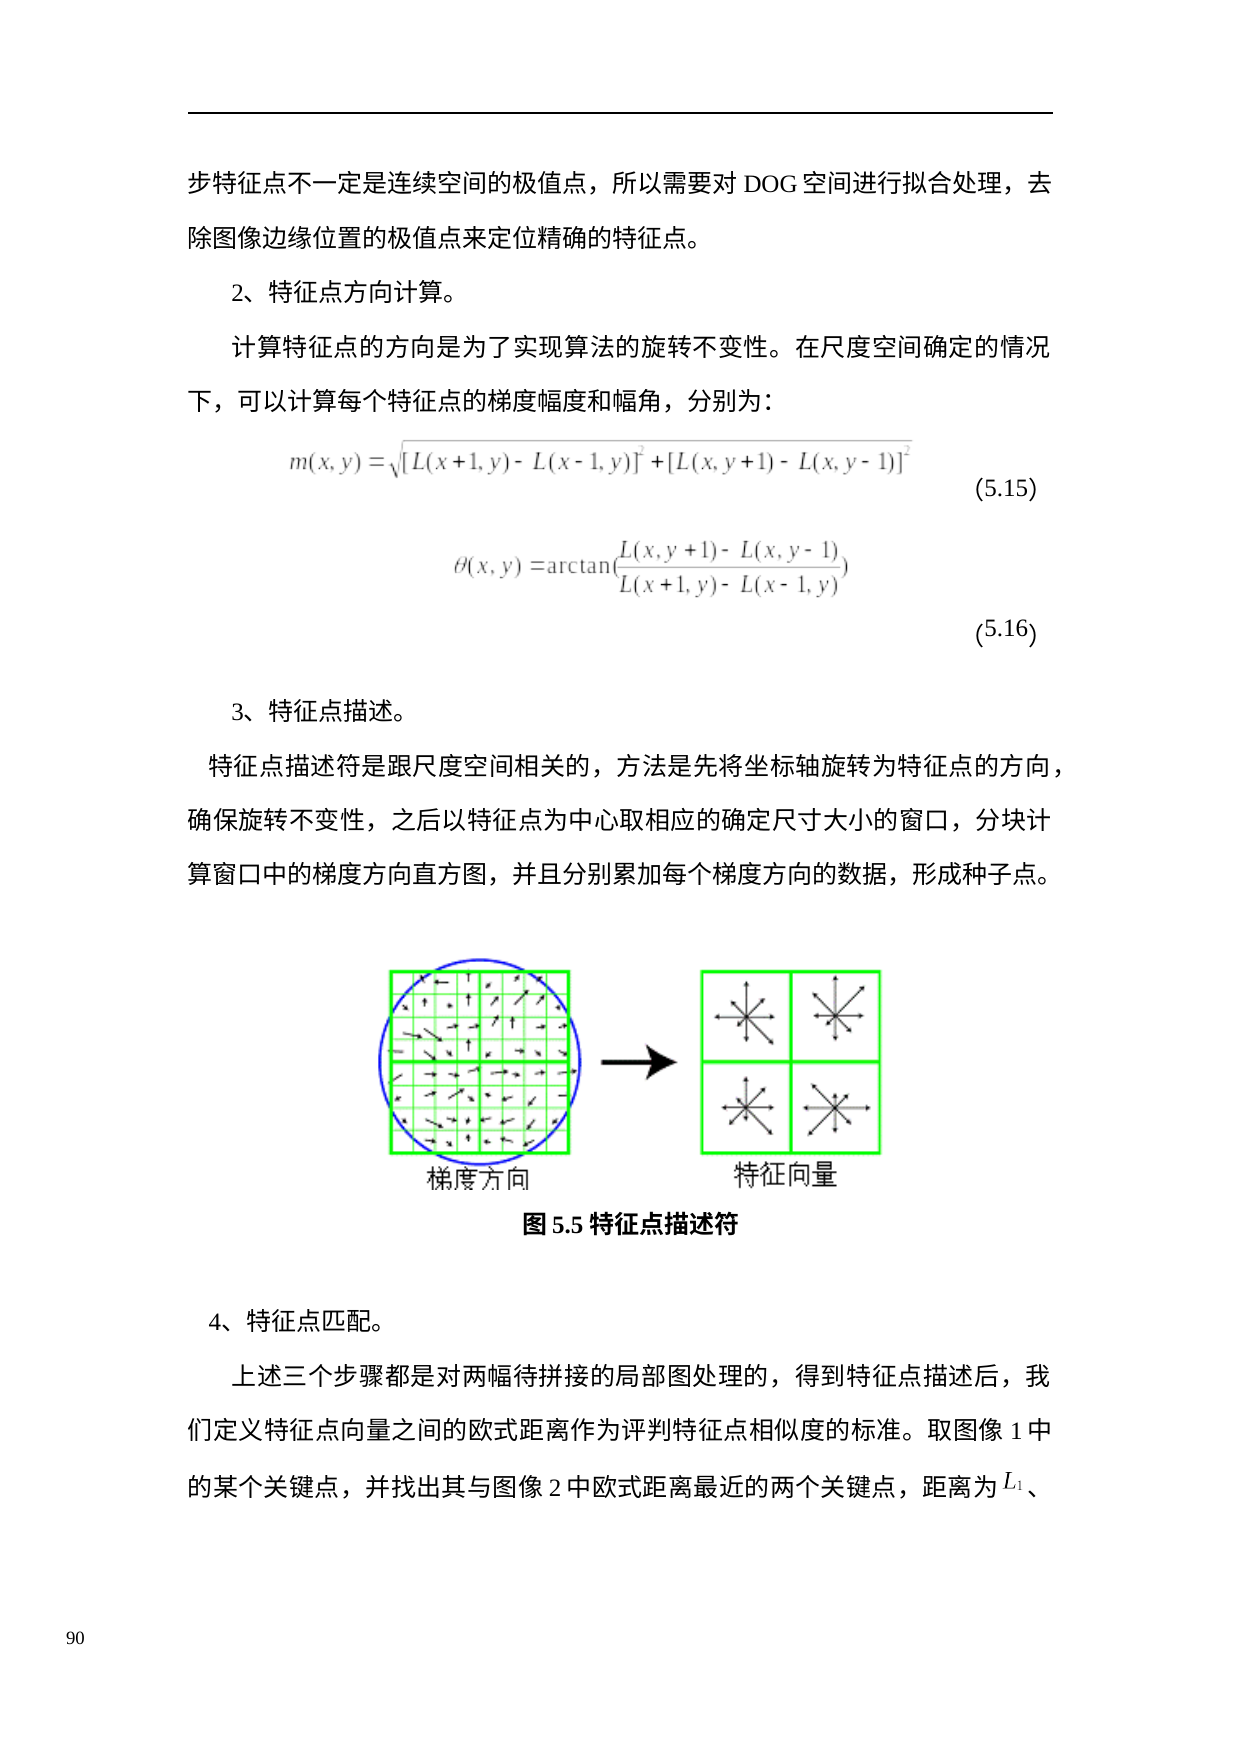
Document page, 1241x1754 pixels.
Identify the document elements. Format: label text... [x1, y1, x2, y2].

list 计算特征点的方向是为了实现算法的旋转不变性。在尺度空间确定的情况下，可以计算每个特征点的梯度幅度和幅角，分别为： [187, 327, 1053, 418]
list （5.16） [187, 534, 1053, 653]
text 图5.5 特征点描述符 [187, 1204, 1053, 1240]
list （5.15） [187, 436, 1053, 507]
picture [377, 952, 884, 1190]
text 特征点描述符是跟尺度空间相关的，方法是先将坐标轴旋转为特征点的方向，确保旋转不变性，之后以特征点为中心取相应的确定尺寸大小的窗口，分块计算窗口中的梯度方向直方图，并且分别累加每个梯度方向的数据，形成种子点。 [187, 746, 1053, 891]
list 特征点匹配。 [187, 1302, 1053, 1338]
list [187, 1356, 1053, 1503]
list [187, 164, 1053, 254]
list 特征点方向计算。 [187, 273, 1053, 309]
list 特征点描述。 [187, 692, 1053, 728]
